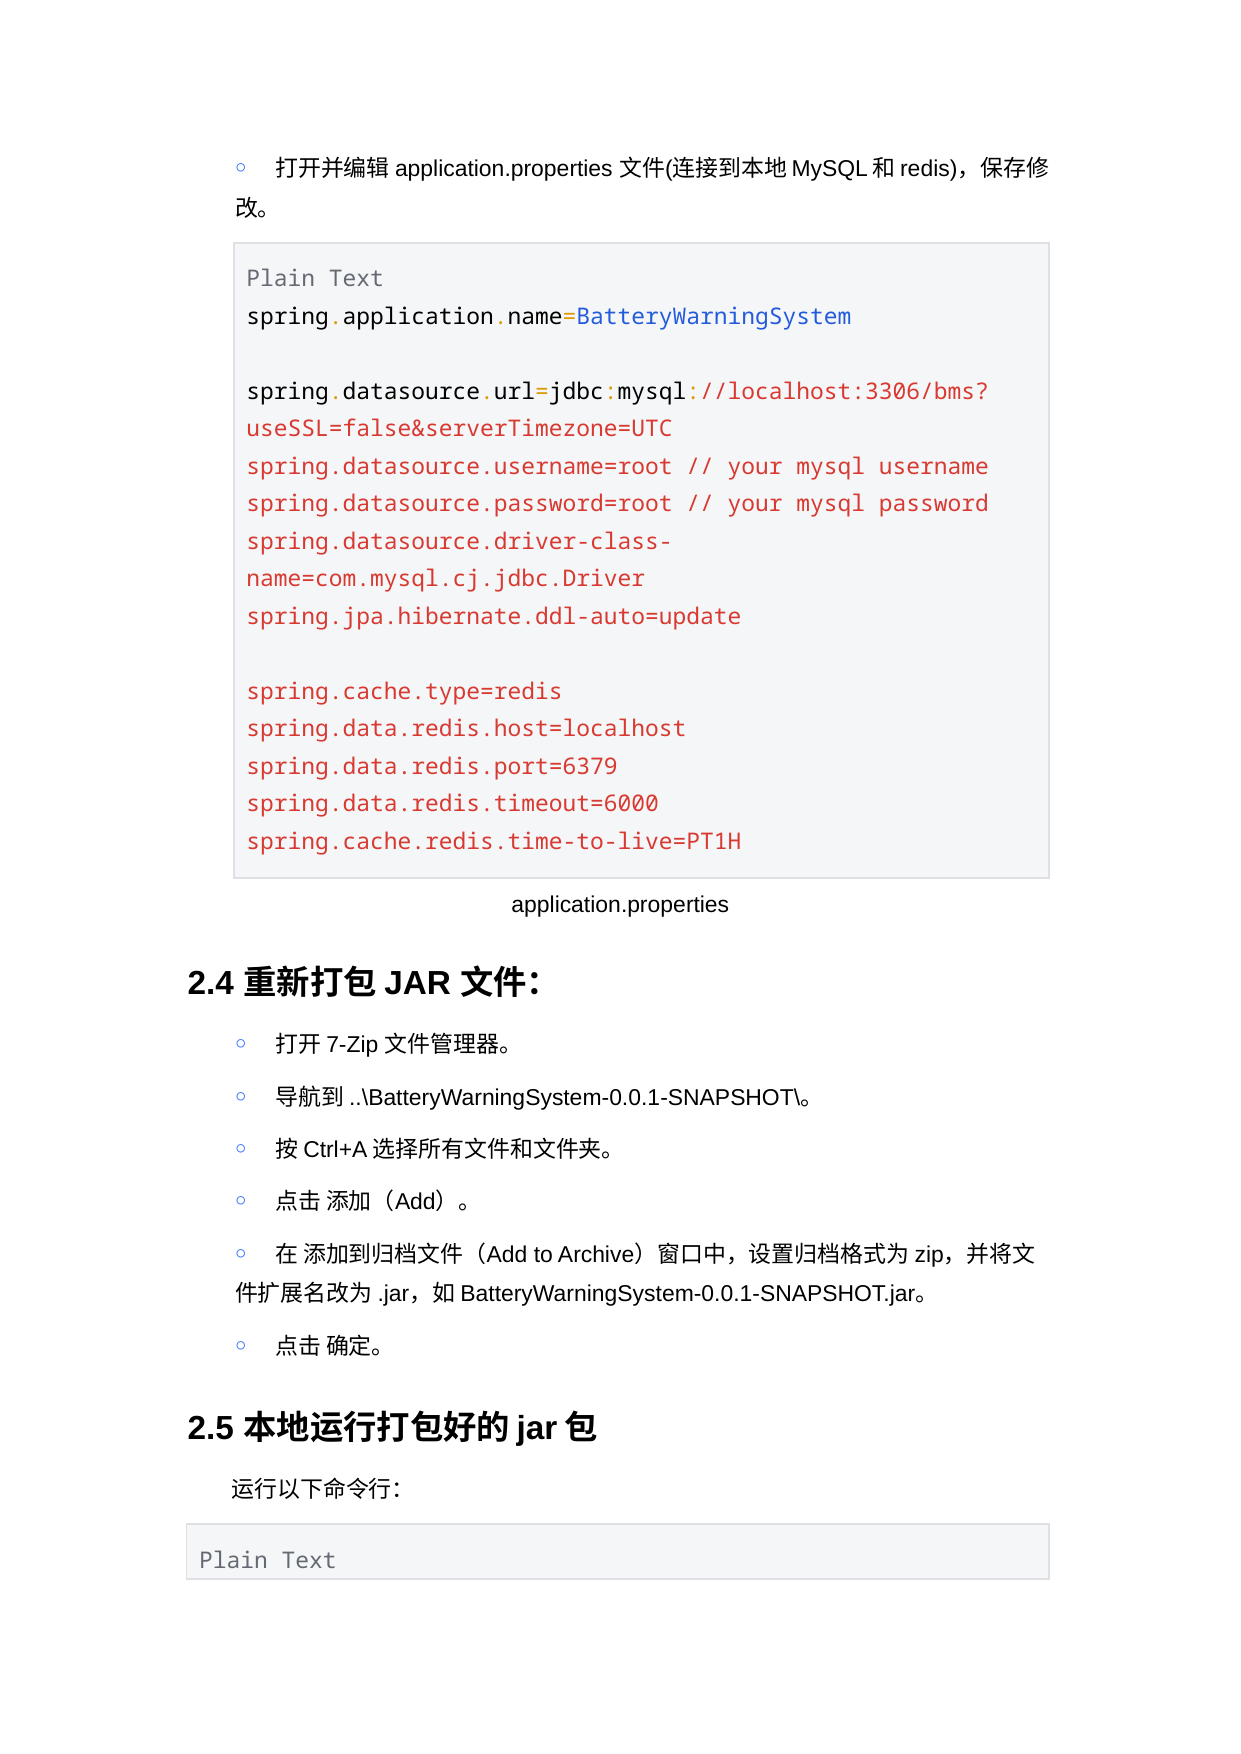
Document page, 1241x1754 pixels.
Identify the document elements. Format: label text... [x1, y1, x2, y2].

text 2.4 重新打包 JAR 文件： [187, 956, 1053, 1004]
list 导航到 ..\BatteryWarningSystem-0.0.1-SNAPSHOT\。 [235, 1078, 1053, 1112]
text application.properties [187, 891, 1053, 917]
list 打开 7-Zip 文件管理器。 [235, 1026, 1053, 1059]
list 点击 确定。 [235, 1327, 1053, 1361]
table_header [187, 1525, 1048, 1578]
text 2.5 本地运行打包好的jar包 [187, 1401, 1053, 1449]
table_header Plain Text spring.application.name=BatteryWarningSystem spring.datasource.url=jdbc:mysql://localhost:3306/bms?useSSL=false&serverTimezone=UTC spring.datasource.username=root // your mysql username spring.datasource.password=root // your mysql password spring.datasource.driver-class-name=com.mysql.cj.jdbc.Driver spring.jpa.hibernate.ddl-auto=update spring.cache.type=redis spring.data.redis.host=localhost spring.data.redis.port=6379 spring.data.redis.timeout=6000 spring.cache.redis.time-to-live=PT1H [235, 244, 1048, 877]
list 打开并编辑 application.properties 文件(连接到本地MySQL和redis)，保存修改。 [235, 150, 1053, 223]
list 在 添加到归档文件（Add to Archive）窗口中，设置归档格式为 zip，并将文件扩展名改为 .jar，如 BatteryWarningSystem-0.0.1-SNAPSHOT.jar。 [235, 1235, 1053, 1308]
text 运行以下命令行： [187, 1471, 1053, 1504]
list 按 Ctrl+A 选择所有文件和文件夹。 [235, 1131, 1053, 1164]
list 点击 添加（Add）。 [235, 1183, 1053, 1216]
